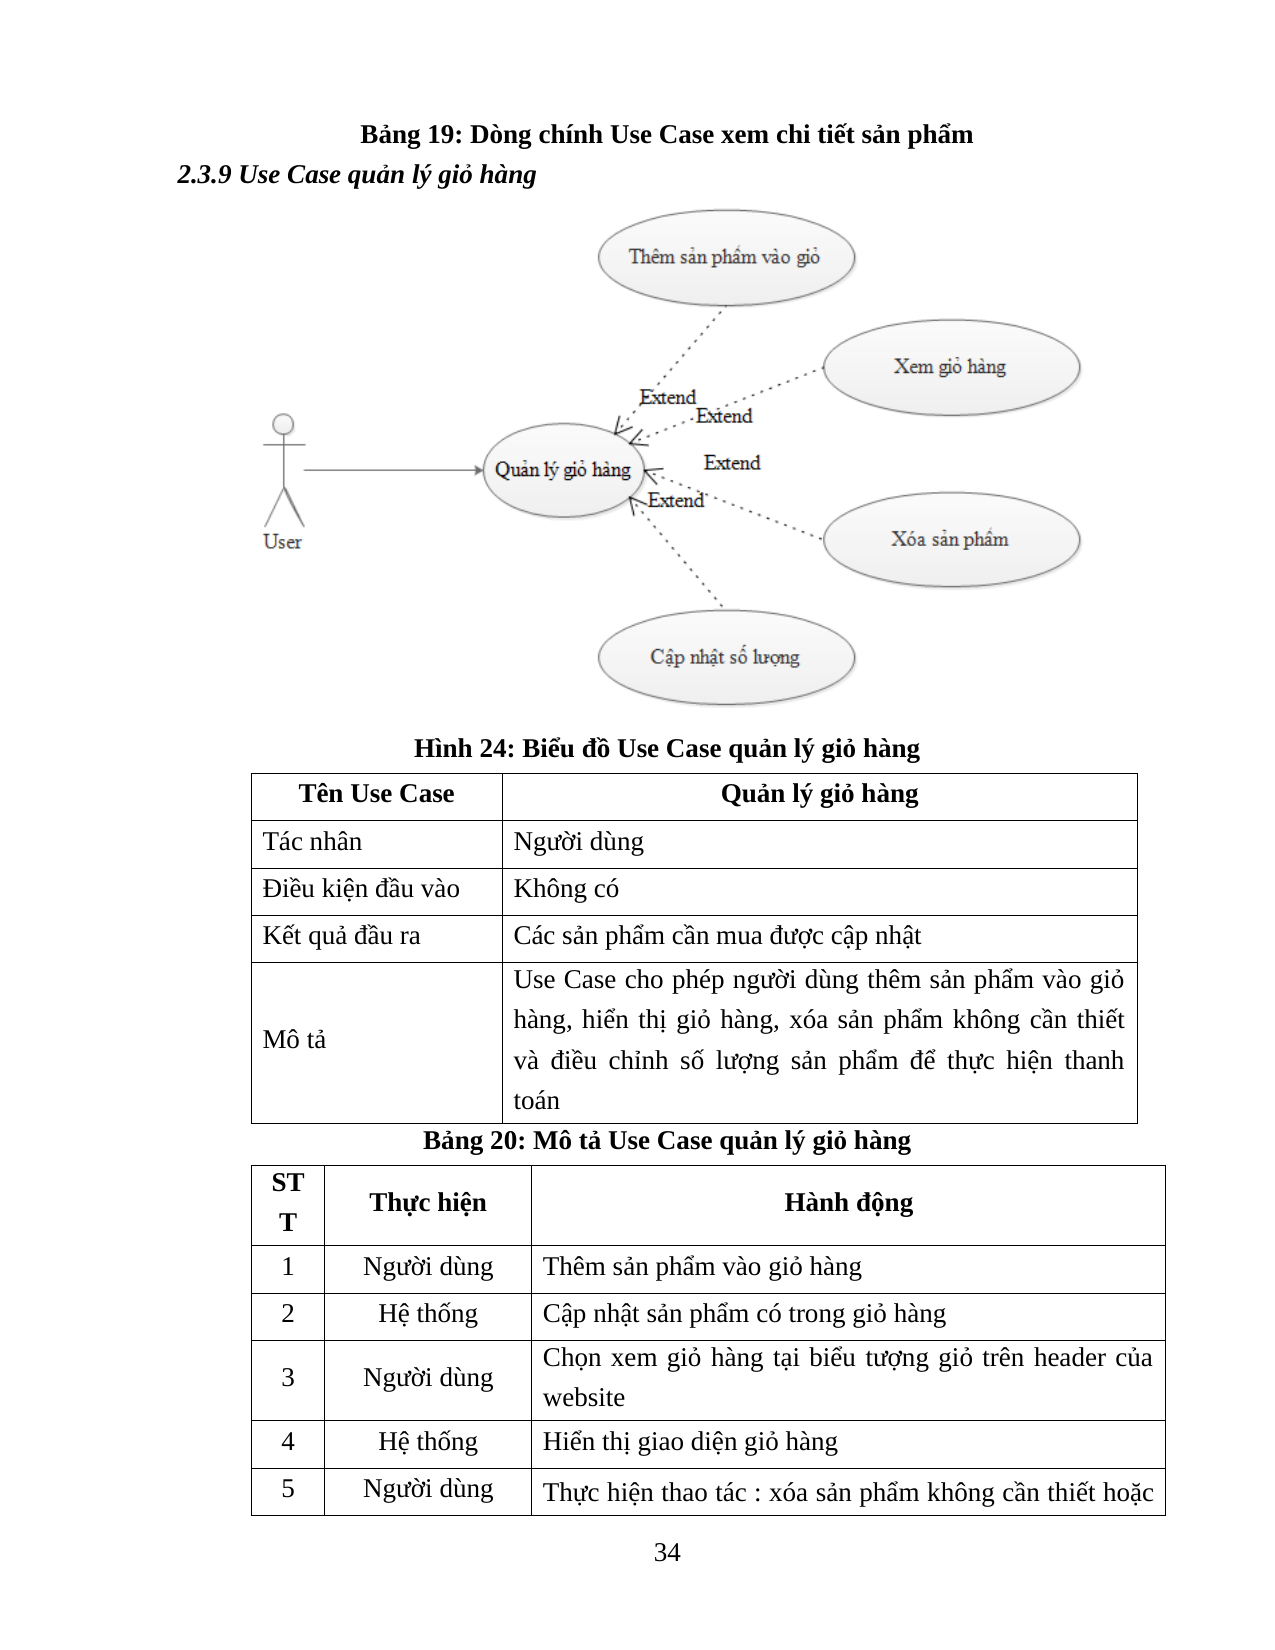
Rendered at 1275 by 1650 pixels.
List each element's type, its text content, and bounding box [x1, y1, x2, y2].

subtitle Bảng 20: Mô tả Use Case quản lý giỏ hàng [177, 1124, 1157, 1155]
table_cell 1 [252, 1246, 324, 1292]
table_cell Mô tả [252, 963, 502, 1123]
picture [231, 198, 1102, 724]
table_cell Hiển thị giao diện giỏ hàng [532, 1421, 1165, 1467]
table_cell Không có [503, 869, 1137, 915]
subtitle Bảng 19: Dòng chính Use Case xem chi tiết sản phẩm [177, 118, 1157, 149]
table_cell 5 [252, 1469, 324, 1515]
subtitle 2.3.9 Use Case quản lý giỏ hàng [177, 158, 1157, 190]
table_header STT [252, 1166, 324, 1245]
table_cell Người dùng [325, 1341, 531, 1420]
table_cell Người dùng [503, 821, 1137, 867]
table_header Tên Use Case [252, 774, 502, 820]
table_cell Người dùng [325, 1469, 531, 1515]
table_cell Người dùng [325, 1246, 531, 1292]
table_cell Các sản phẩm cần mua được cập nhật [503, 916, 1137, 962]
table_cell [532, 1469, 1165, 1515]
table_cell Thêm sản phẩm vào giỏ hàng [532, 1246, 1165, 1292]
table_header Quản lý giỏ hàng [503, 774, 1137, 820]
table_cell Use Case cho phép người dùng thêm sản phẩm vào giỏ hàng, hiển thị giỏ hàng, xóa sản phẩm không cần thiết và điều chỉnh số lượng sản phẩm để thực hiện thanh toán [503, 963, 1137, 1123]
table_cell Hệ thống [325, 1421, 531, 1467]
table_cell Hệ thống [325, 1294, 531, 1340]
subtitle Hình 24: Biểu đồ Use Case quản lý giỏ hàng [177, 732, 1157, 763]
table_header Hành động [532, 1166, 1165, 1245]
table_cell 3 [252, 1341, 324, 1420]
table_cell 2 [252, 1294, 324, 1340]
table_header Thực hiện [325, 1166, 531, 1245]
table_cell Cập nhật sản phẩm có trong giỏ hàng [532, 1294, 1165, 1340]
table_cell Kết quả đầu ra [252, 916, 502, 962]
table_cell 4 [252, 1421, 324, 1467]
table_cell Chọn xem giỏ hàng tại biểu tượng giỏ trên header của website [532, 1341, 1165, 1420]
table_cell Tác nhân [252, 821, 502, 867]
table_cell Điều kiện đầu vào [252, 869, 502, 915]
